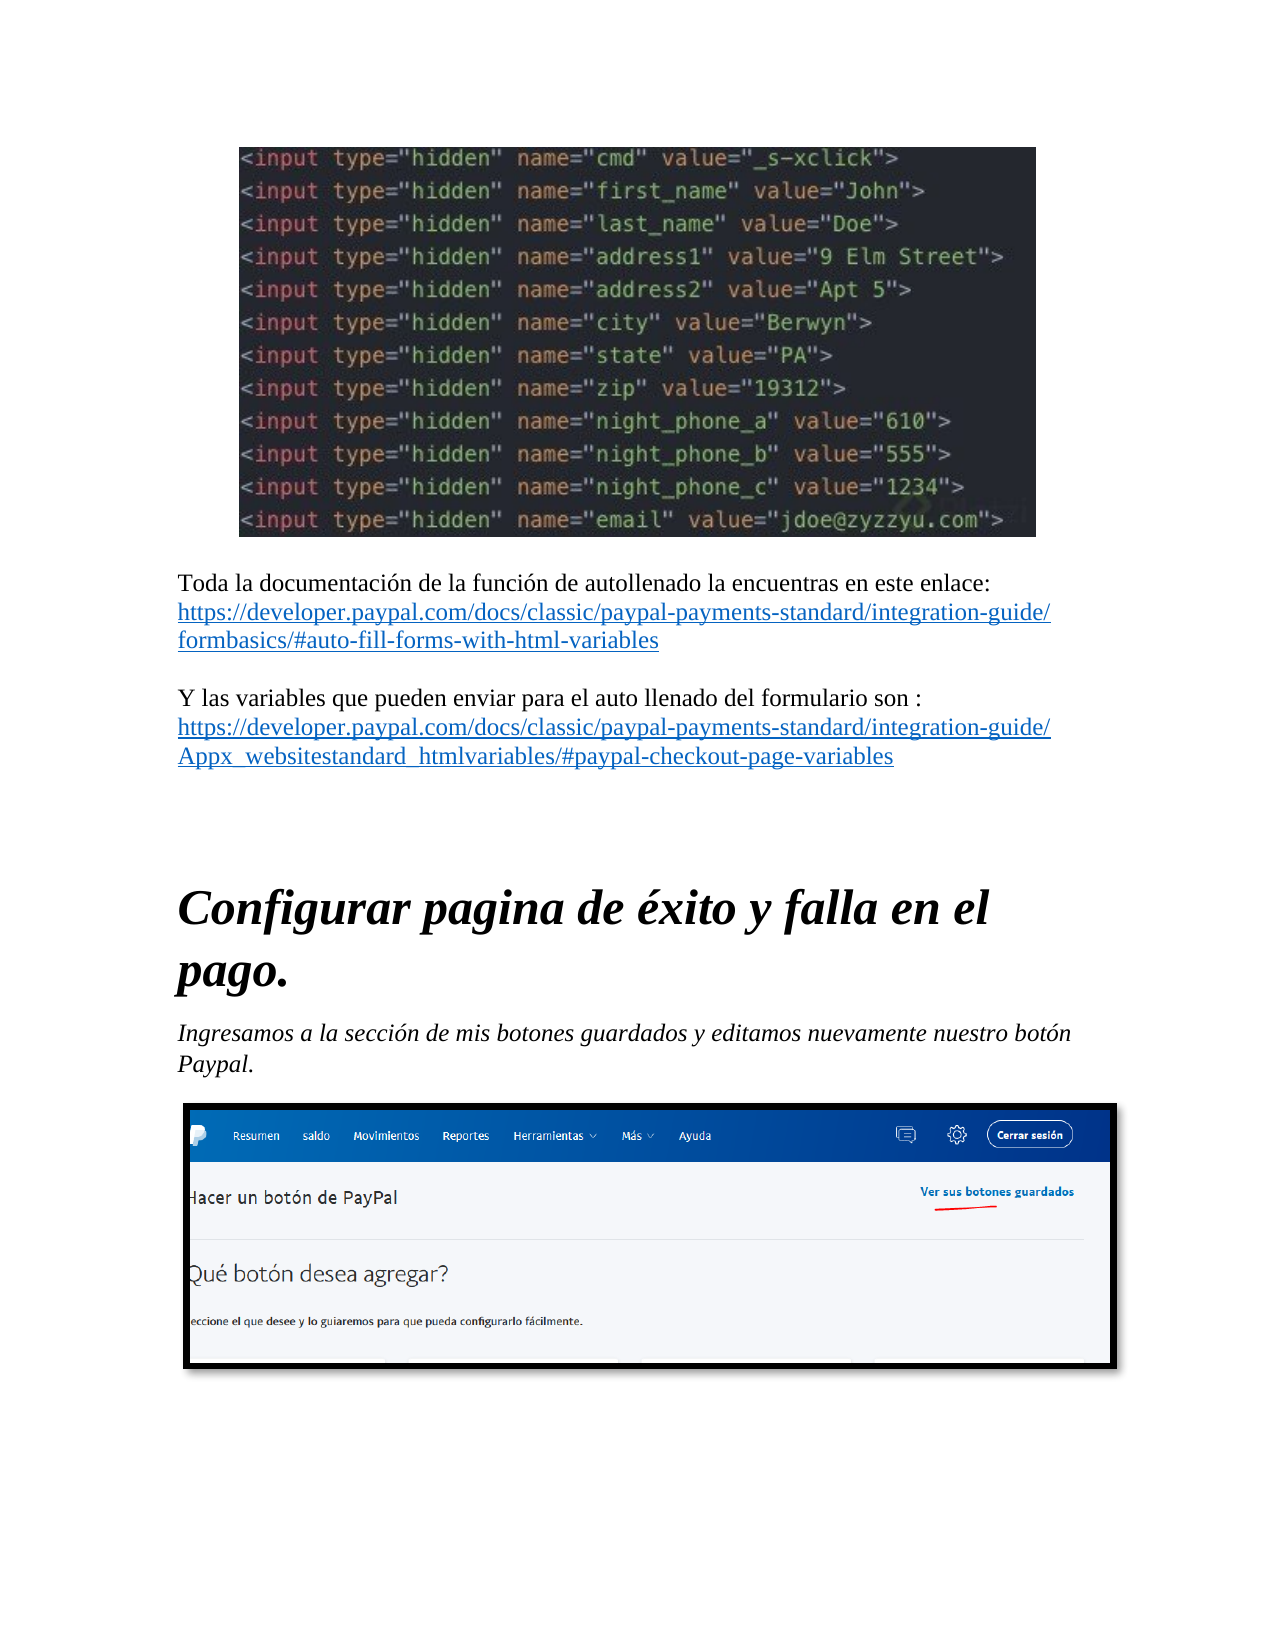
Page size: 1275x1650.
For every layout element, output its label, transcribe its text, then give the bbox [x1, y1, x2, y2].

text Ingresamos a la sección de mis botones guardados y editamos nuevamente nuestro botón Paypal. [177, 1018, 1098, 1078]
text Configurar pagina de éxito y falla en el pago. [177, 878, 1098, 997]
text Toda la documentación de la función de autollenado la encuentras en este enlace: https://developer.paypal.com/docs/classic/paypal-payments-standard/integration-guide/formbasics/#auto-fill-forms-with-html-variables [177, 568, 1098, 654]
text Y las variables que pueden enviar para el auto llenado del formulario son : https://developer.paypal.com/docs/classic/paypal-payments-standard/integration-guide/Appx_websitestandard_htmlvariables/#paypal-checkout-page-variables [177, 683, 1098, 770]
picture [239, 147, 1036, 537]
picture [190, 1110, 1110, 1363]
